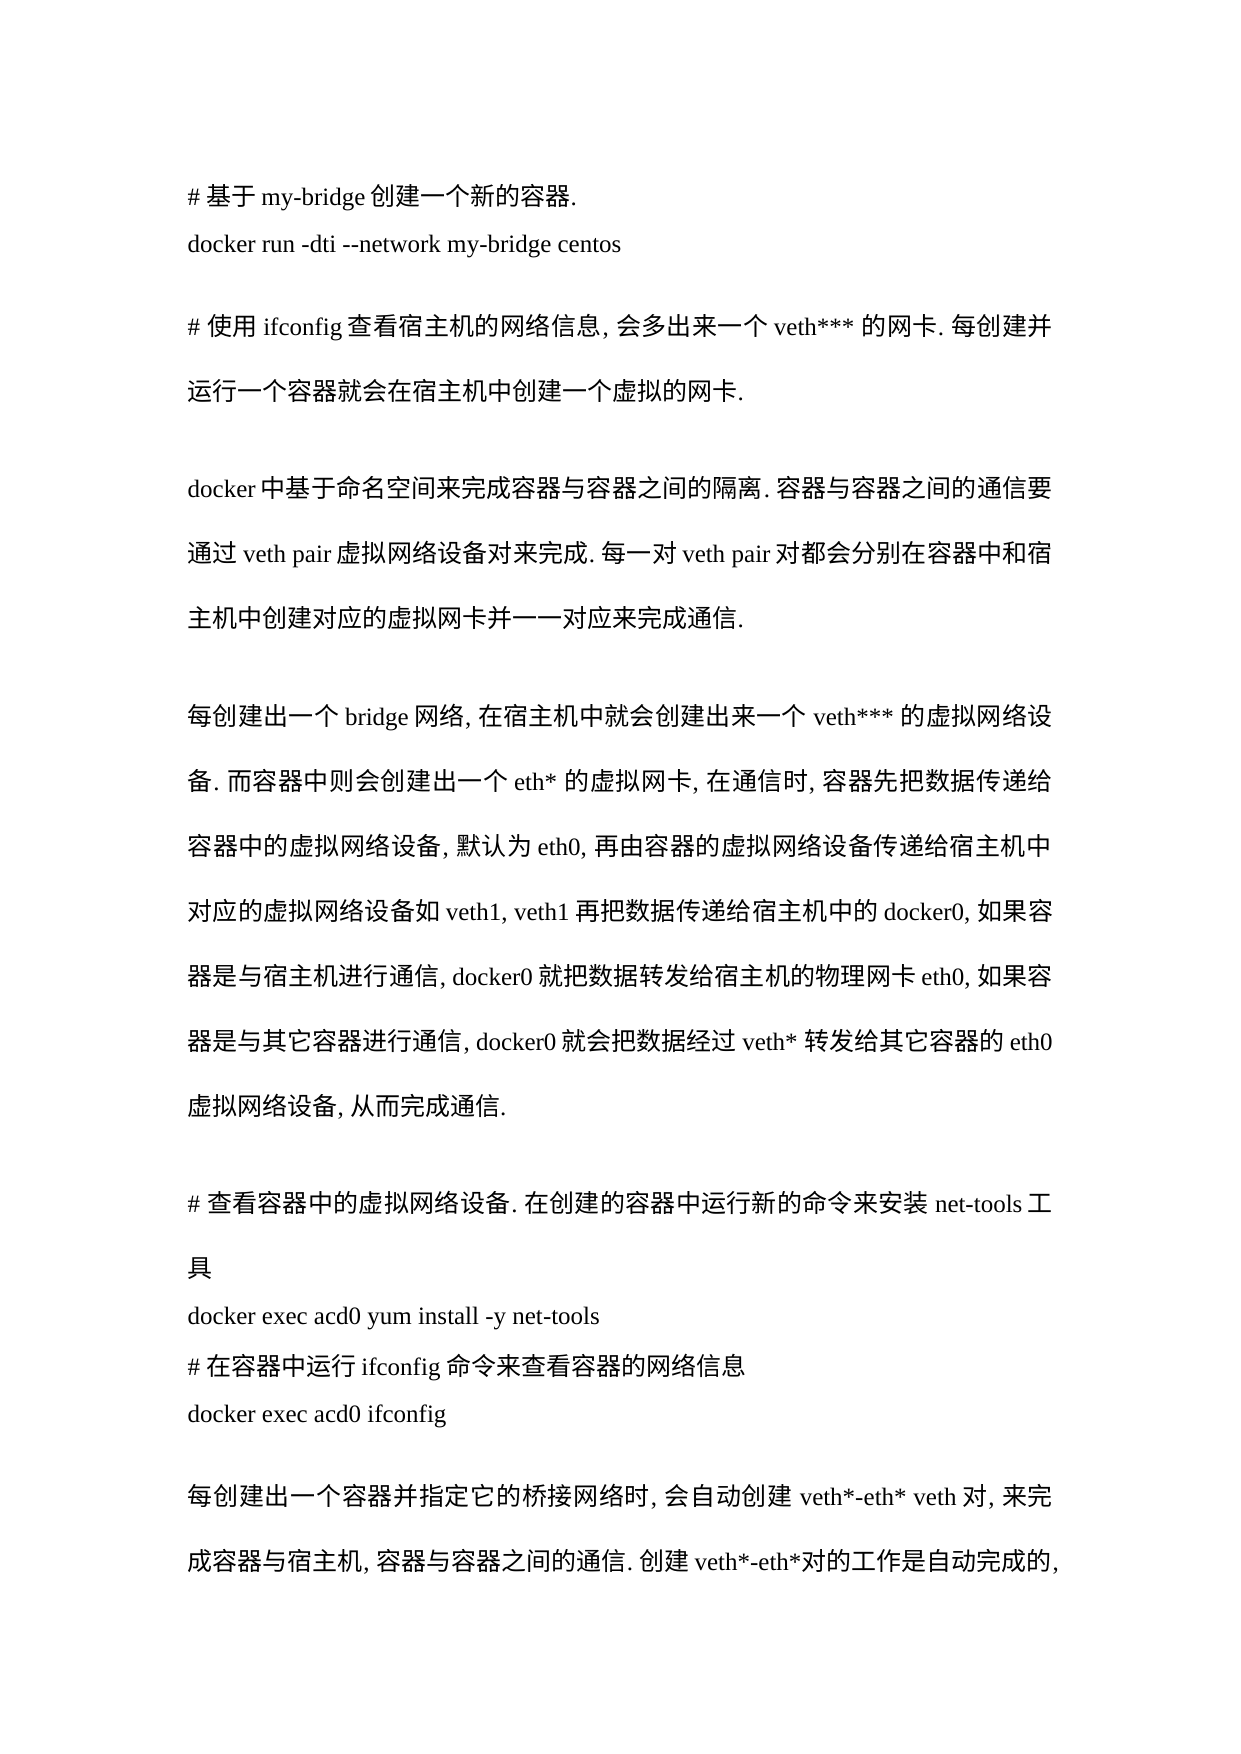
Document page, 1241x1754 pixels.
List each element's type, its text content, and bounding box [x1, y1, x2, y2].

text # 使用ifconfig查看宿主机的网络信息, 会多出来一个veth*** 的网卡. 每创建并运行一个容器就会在宿主机中创建一个虚拟的网卡. [187, 292, 1053, 422]
text docker run -dti --network my-bridge centos [187, 227, 1053, 259]
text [187, 1462, 1053, 1592]
text docker exec acd0 yum install -y net-tools [187, 1299, 1053, 1332]
text # 基于my-bridge创建一个新的容器. [187, 162, 1053, 227]
text 每创建出一个bridge网络, 在宿主机中就会创建出来一个veth*** 的虚拟网络设备. 而容器中则会创建出一个eth* 的虚拟网卡, 在通信时, 容器先把数据传递给容器中的虚拟网络设备, 默认为eth0, 再由容器的虚拟网络设备传递给宿主机中对应的虚拟网络设备如veth1, veth1再把数据传递给宿主机中的docker0, 如果容器是与宿主机进行通信, docker0就把数据转发给宿主机的物理网卡eth0, 如果容器是与其它容器进行通信, docker0就会把数据经过veth* 转发给其它容器的eth0虚拟网络设备, 从而完成通信. [187, 682, 1053, 1137]
text # 查看容器中的虚拟网络设备. 在创建的容器中运行新的命令来安装net-tools工具 [187, 1169, 1053, 1299]
text # 在容器中运行ifconfig 命令来查看容器的网络信息 [187, 1332, 1053, 1397]
text docker exec acd0 ifconfig [187, 1397, 1053, 1429]
text docker中基于命名空间来完成容器与容器之间的隔离. 容器与容器之间的通信要通过veth pair虚拟网络设备对来完成. 每一对veth pair对都会分别在容器中和宿主机中创建对应的虚拟网卡并一一对应来完成通信. [187, 454, 1053, 649]
